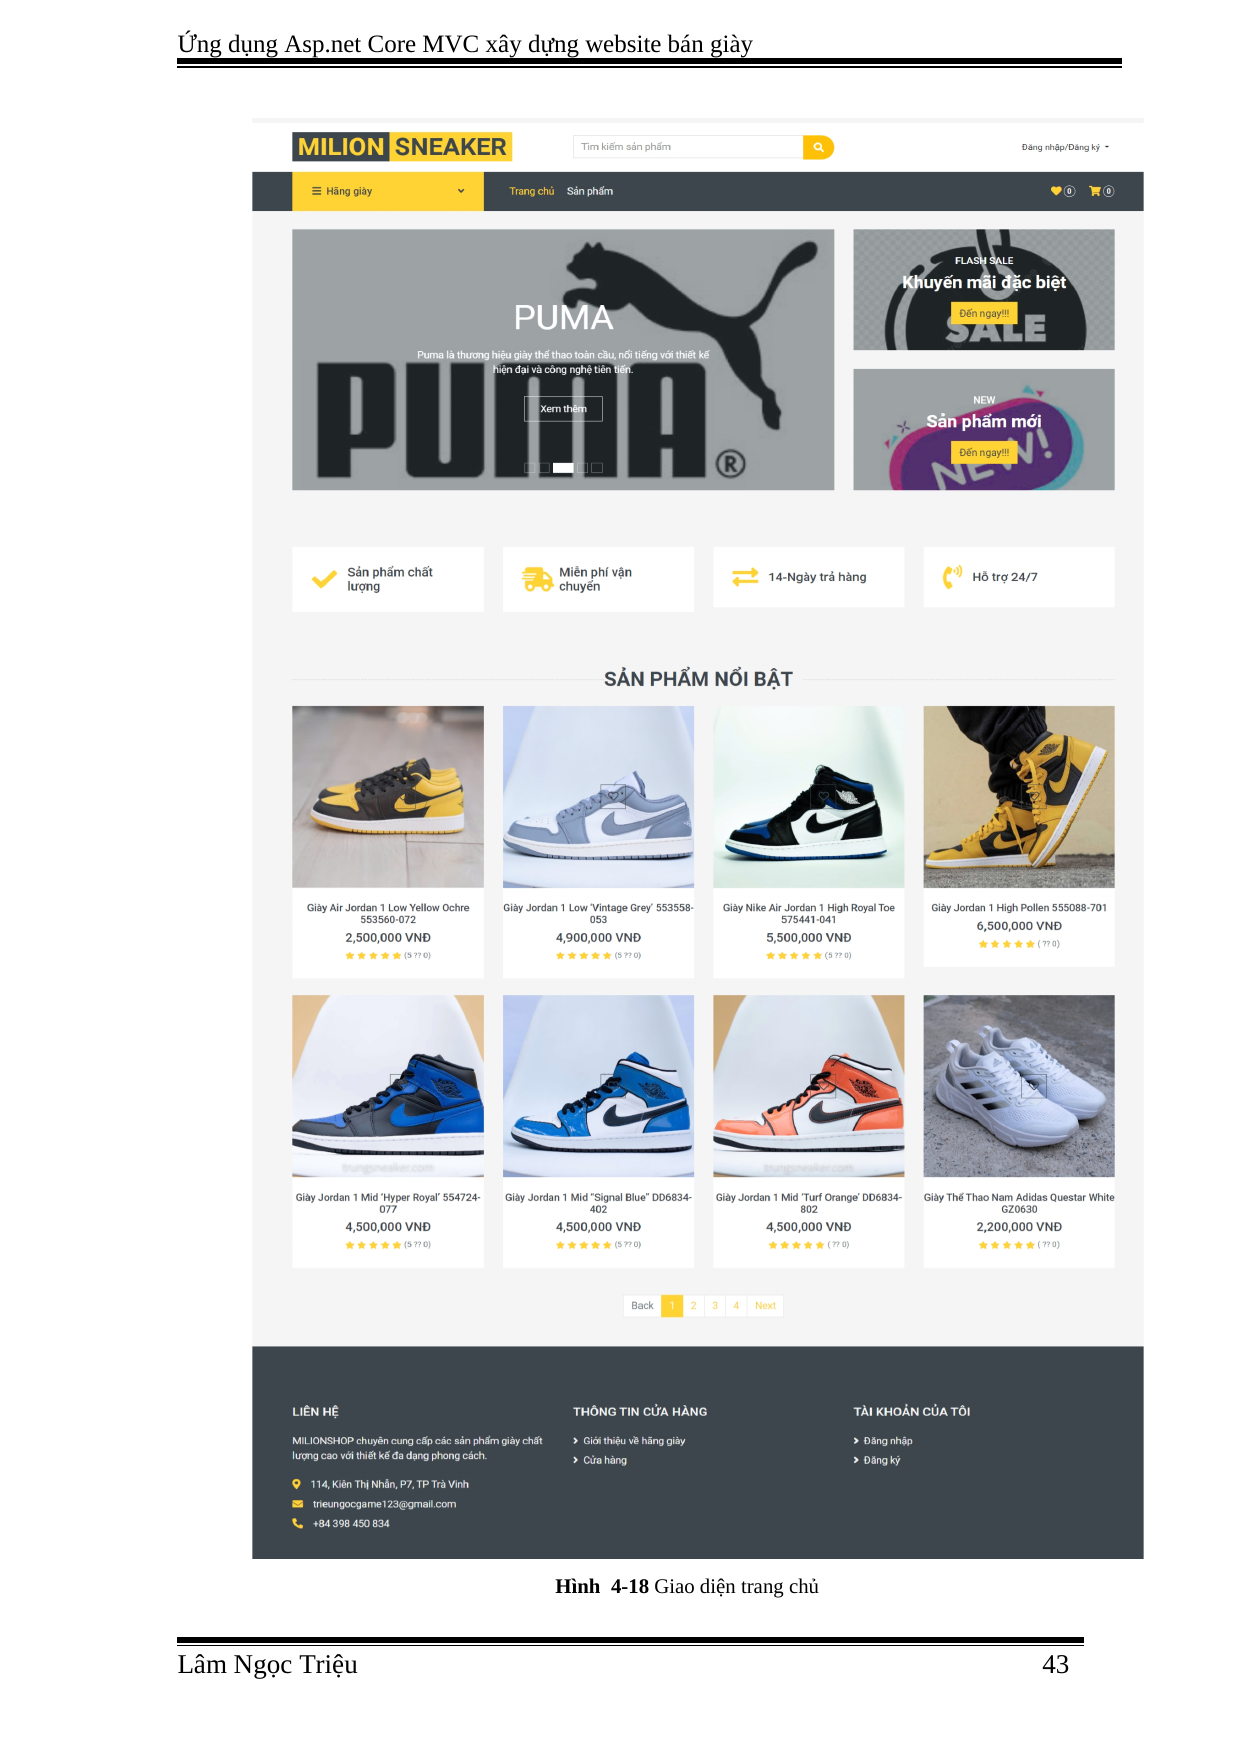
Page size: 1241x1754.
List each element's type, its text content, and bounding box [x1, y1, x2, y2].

picture [252, 118, 1144, 1559]
